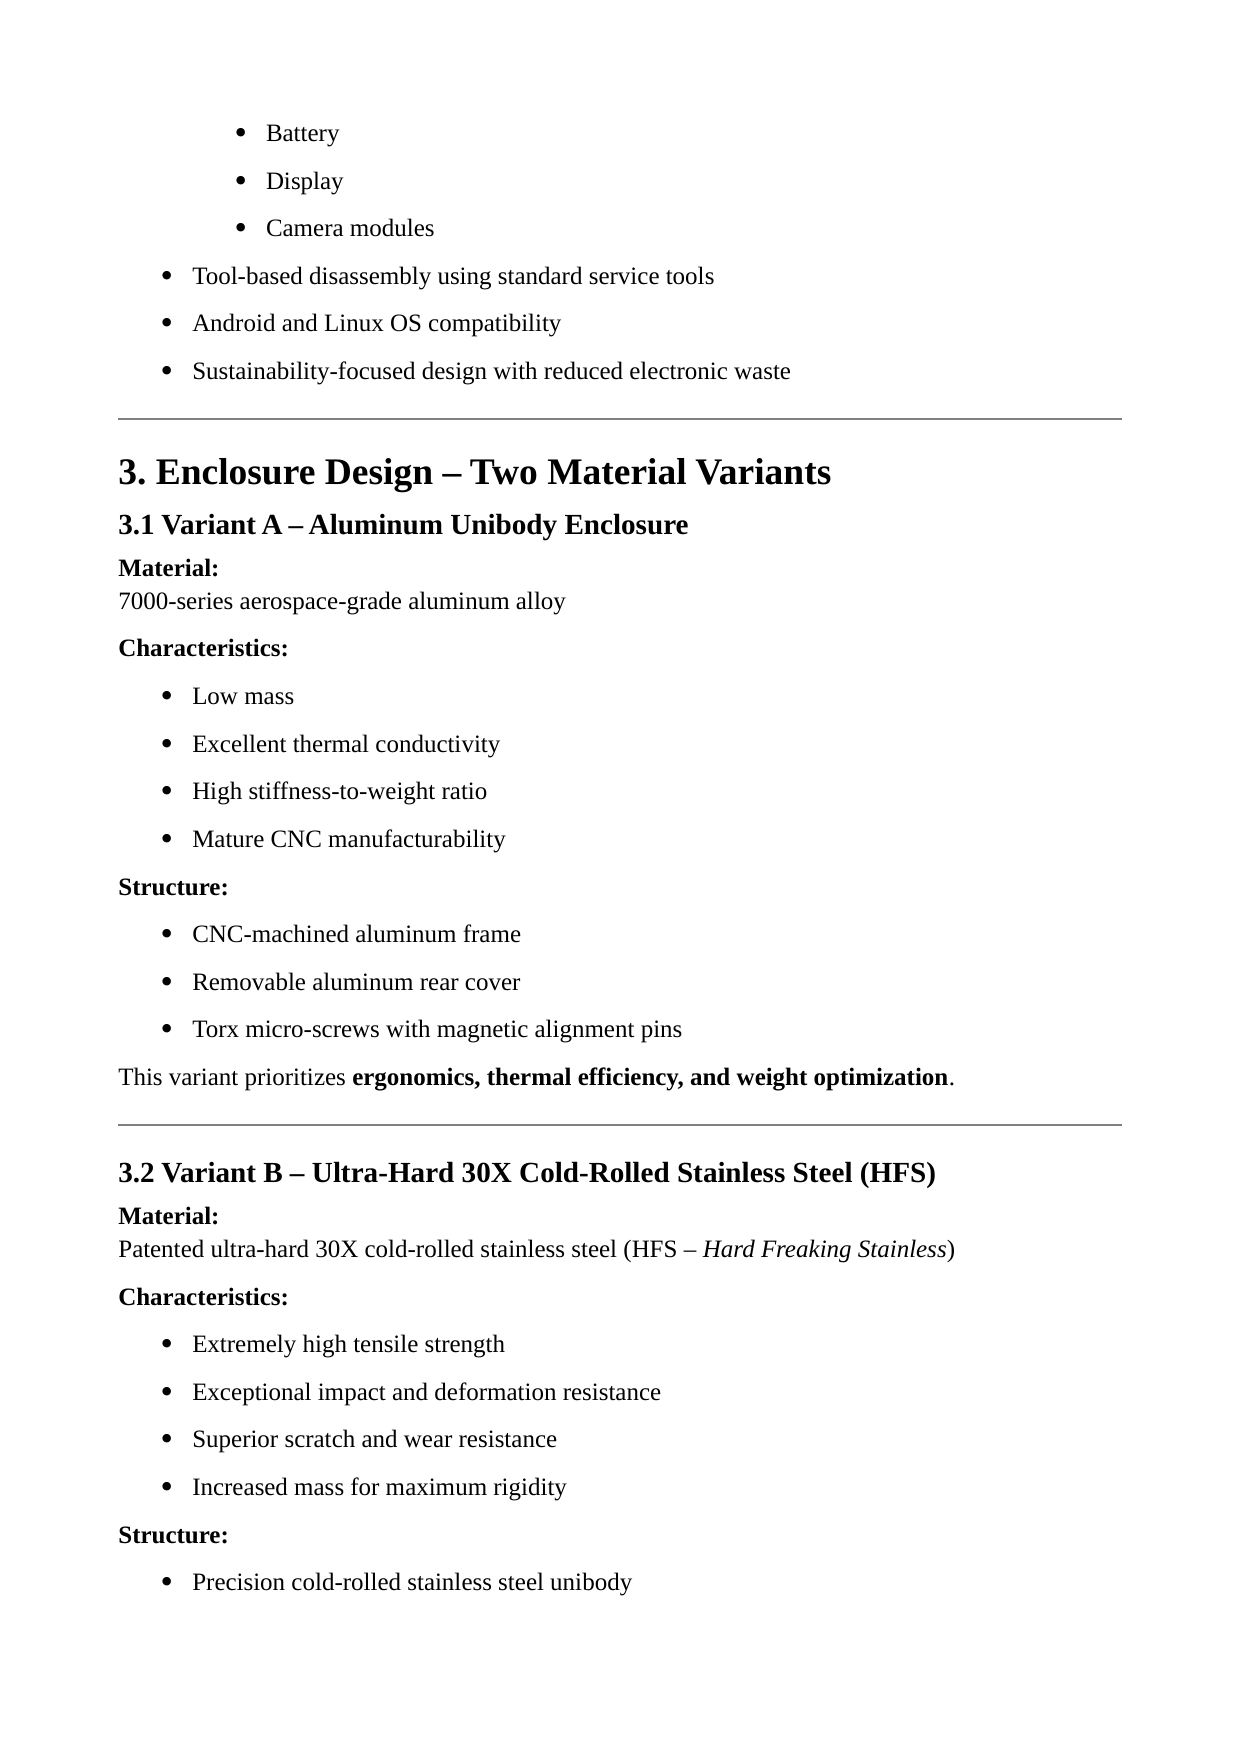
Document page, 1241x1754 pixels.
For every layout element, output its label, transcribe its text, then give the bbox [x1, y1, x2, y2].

text Material: 7000-series aerospace-grade aluminum alloy [118, 553, 1122, 615]
text Structure: [118, 1520, 1122, 1548]
list Superior scratch and wear resistance [162, 1424, 1122, 1453]
list Precision cold-rolled stainless steel unibody [162, 1567, 1122, 1596]
list Mature CNC manufacturability [162, 824, 1122, 853]
list Excellent thermal conductivity [162, 729, 1122, 757]
list Low mass [162, 681, 1122, 710]
list Exceptional impact and deformation resistance [162, 1377, 1122, 1406]
list Increased mass for maximum rigidity [162, 1472, 1122, 1501]
text This variant prioritizes ergonomics, thermal efficiency, and weight optimization. [118, 1062, 1122, 1091]
list Battery [236, 118, 1122, 147]
text Material: Patented ultra-hard 30X cold-rolled stainless steel (HFS – Hard Freaking Stainless) [118, 1201, 1122, 1263]
list Tool-based disassembly using standard service tools [162, 261, 1122, 290]
list CNC-machined aluminum frame [162, 919, 1122, 948]
list Camera modules [236, 213, 1122, 242]
subtitle 3.1 Variant A – Aluminum Unibody Enclosure [118, 507, 1122, 540]
list High stiffness-to-weight ratio [162, 776, 1122, 805]
list Display [236, 166, 1122, 194]
subtitle 3.2 Variant B – Ultra-Hard 30X Cold-Rolled Stainless Steel (HFS) [118, 1155, 1122, 1188]
list Sustainability-focused design with reduced electronic waste [162, 356, 1122, 385]
list Android and Linux OS compatibility [162, 308, 1122, 337]
text Structure: [118, 872, 1122, 900]
list Removable aluminum rear cover [162, 967, 1122, 996]
list Torx micro-screws with magnetic alignment pins [162, 1014, 1122, 1043]
text Characteristics: [118, 633, 1122, 662]
list Extremely high tensile strength [162, 1329, 1122, 1358]
text Characteristics: [118, 1282, 1122, 1310]
subtitle 3. Enclosure Design – Two Material Variants [118, 449, 1122, 492]
